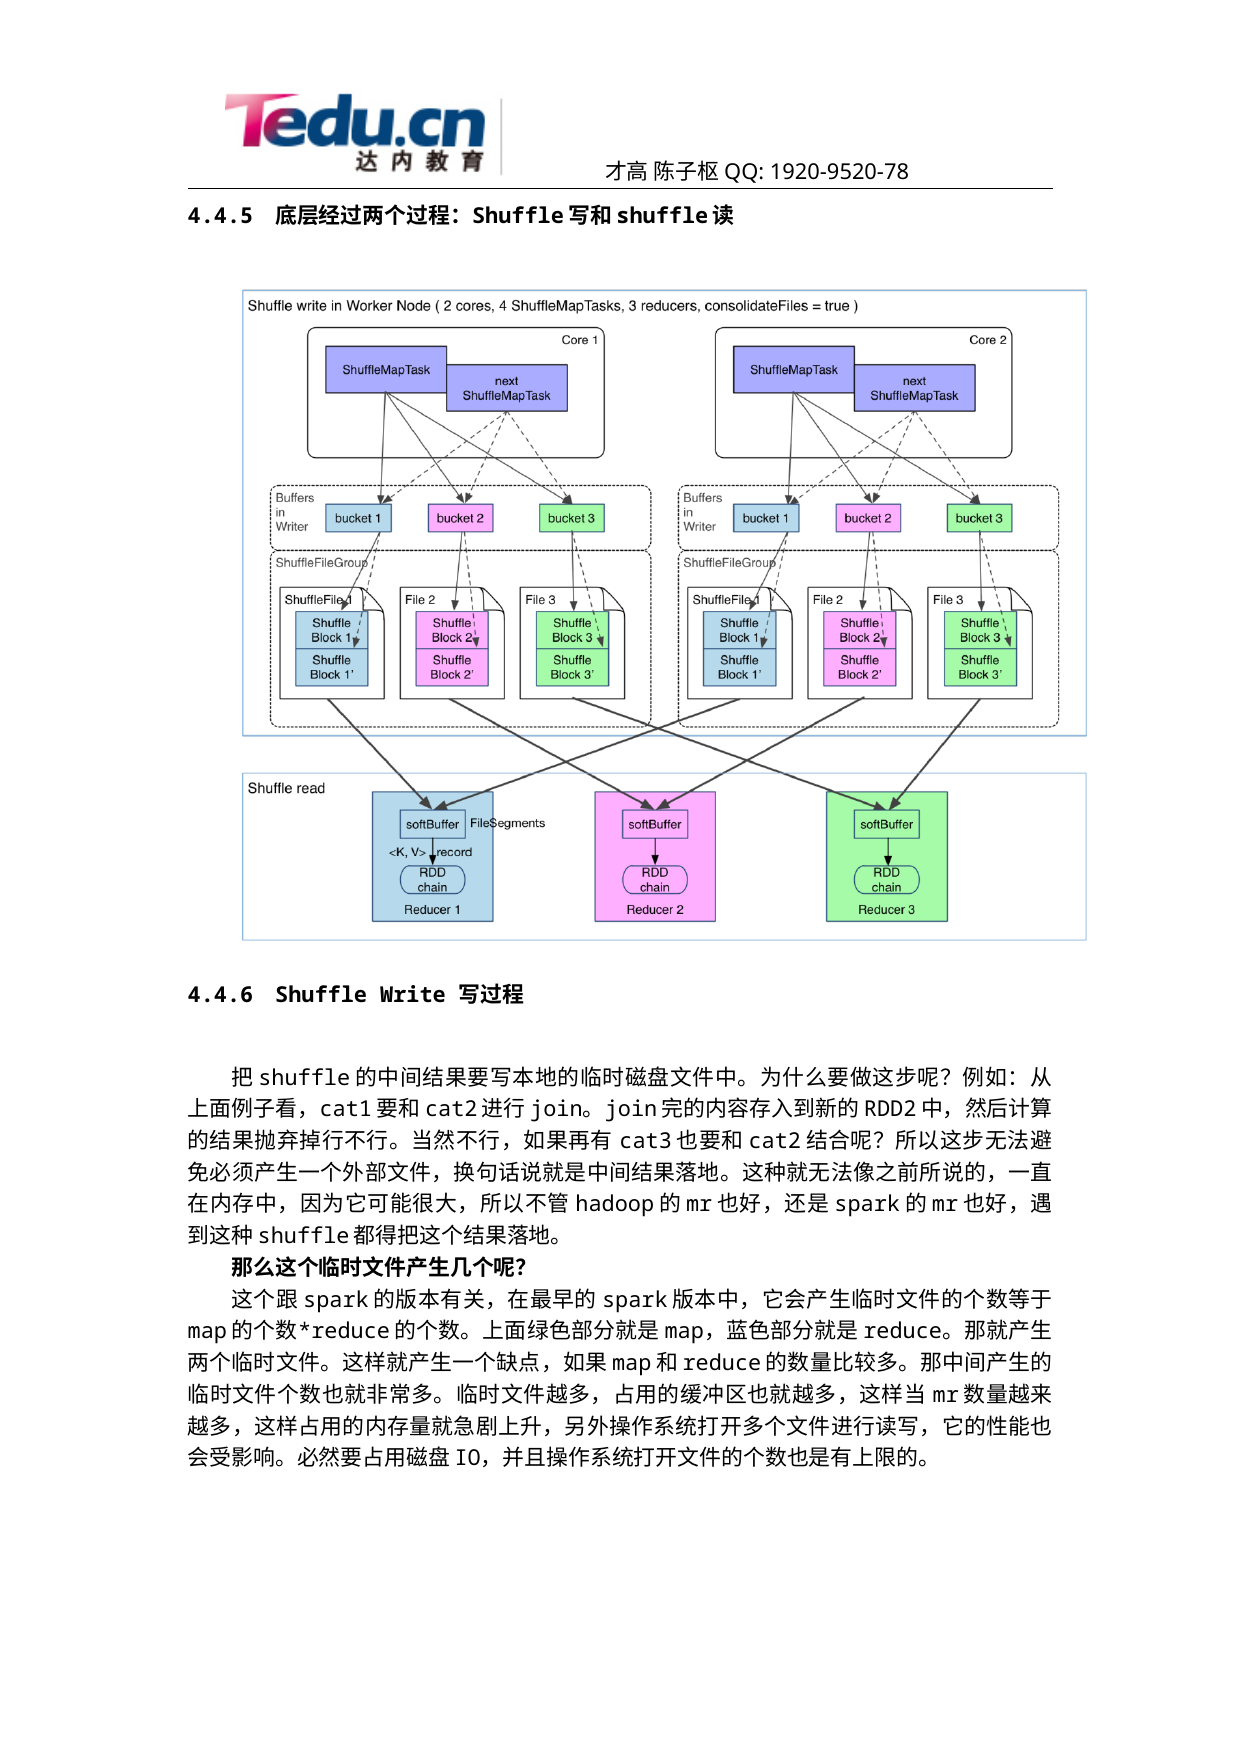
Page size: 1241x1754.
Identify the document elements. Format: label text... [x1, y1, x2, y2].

text 那么这个临时文件产生几个呢？ [187, 1250, 1053, 1282]
picture [231, 279, 1097, 951]
text 这个跟spark的版本有关，在最早的spark版本中，它会产生临时文件的个数等于map的个数*reduce的个数。上面绿色部分就是map，蓝色部分就是reduce。那就产生两个临时文件。这样就产生一个缺点，如果map和reduce的数量比较多。那中间产生的临时文件个数也就非常多。临时文件越多，占用的缓冲区也就越多，这样当mr数量越来越多，这样占用的内存量就急剧上升，另外操作系统打开多个文件进行读写，它的性能也会受影响。必然要占用磁盘IO，并且操作系统打开文件的个数也是有上限的。 [187, 1282, 1053, 1472]
picture [225, 88, 507, 180]
subtitle Shuffle Write 写过程 [187, 977, 1031, 1009]
text 把shuffle的中间结果要写本地的临时磁盘文件中。为什么要做这步呢？例如：从上面例子看，cat1要和cat2进行join。join完的内容存入到新的RDD2中，然后计算的结果抛弃掉行不行。当然不行，如果再有cat3也要和cat2结合呢？所以这步无法避免必须产生一个外部文件，换句话说就是中间结果落地。这种就无法像之前所说的，一直在内存中，因为它可能很大，所以不管hadoop的mr也好，还是spark的mr也好，遇到这种shuffle都得把这个结果落地。 [187, 1059, 1053, 1250]
subtitle 底层经过两个过程：Shuffle写和shuffle读 [187, 198, 1031, 229]
